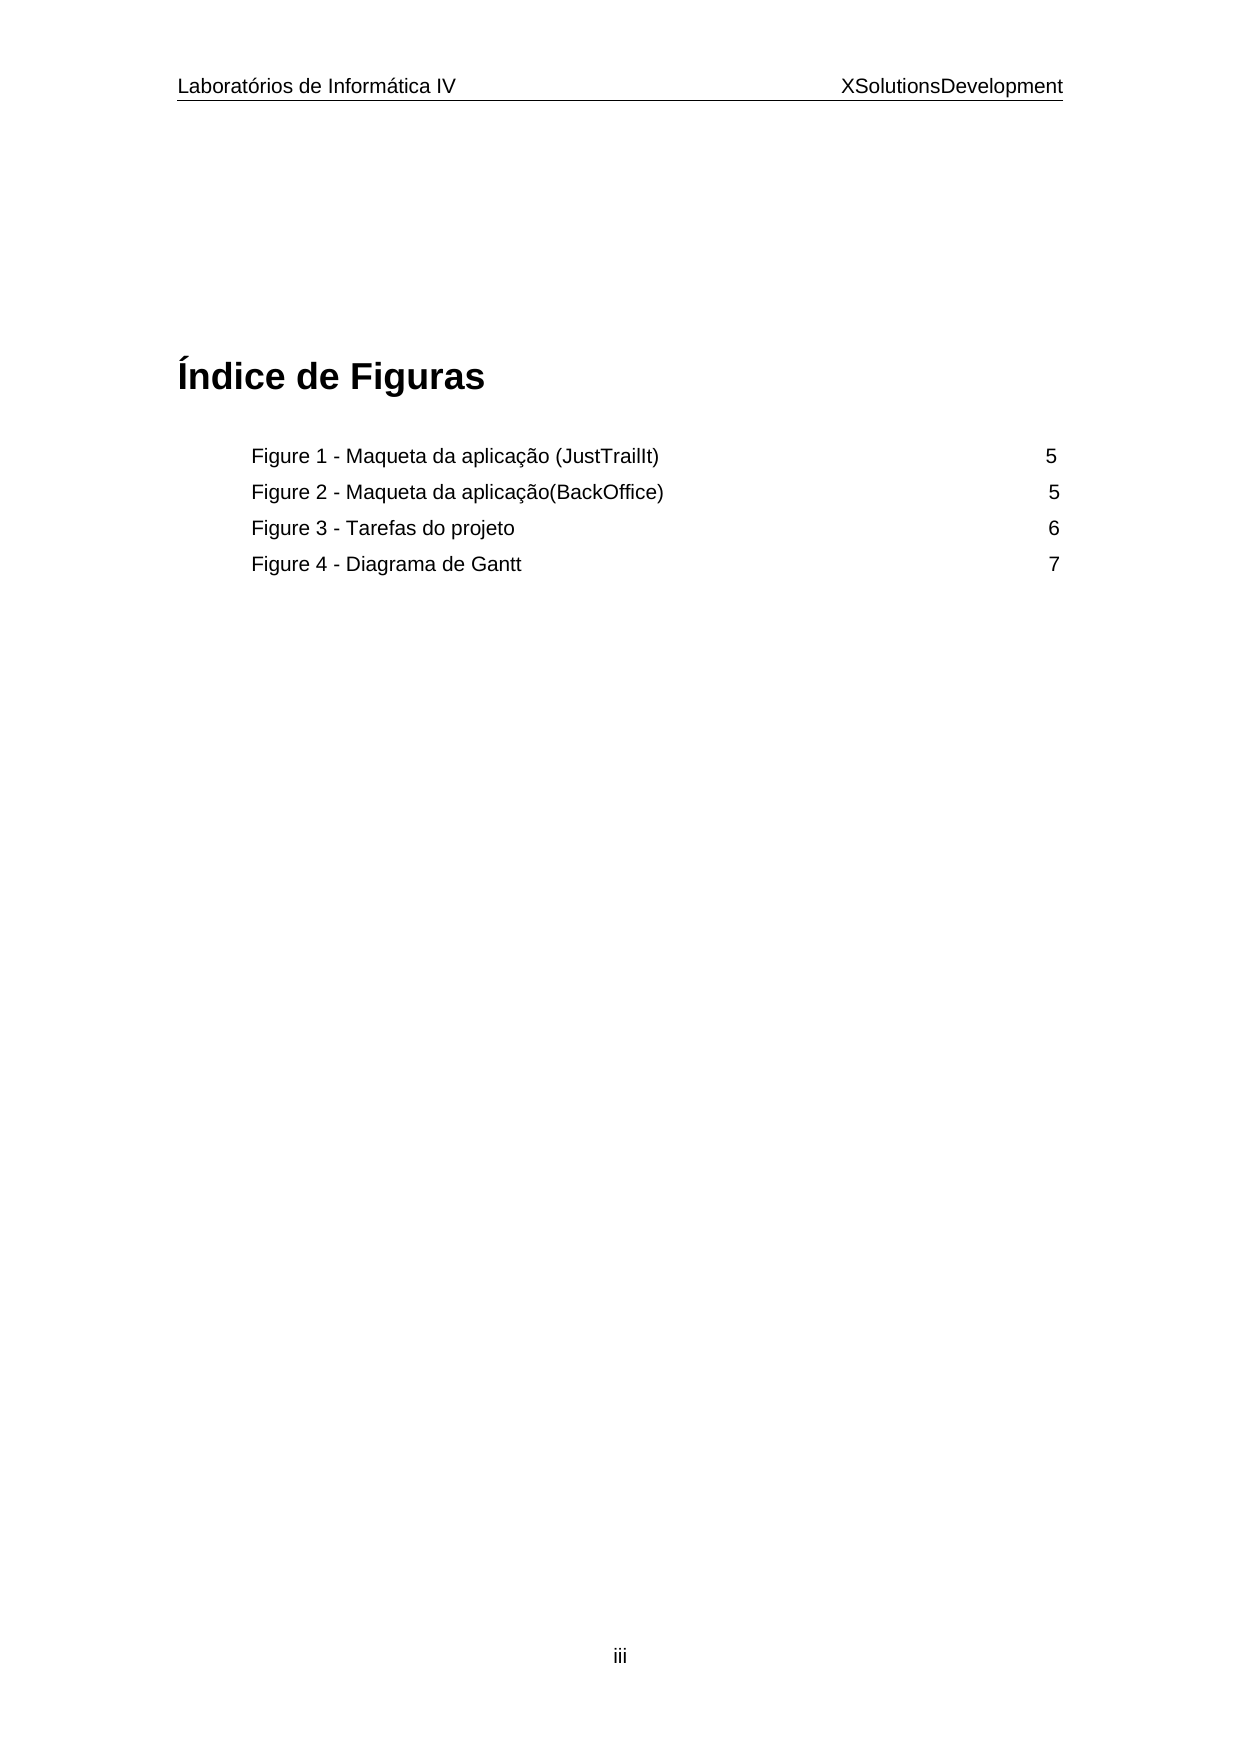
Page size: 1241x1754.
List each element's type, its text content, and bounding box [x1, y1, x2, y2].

text Figure 3 - Tarefas do projeto 6 [177, 516, 1063, 540]
text Figure 4 - Diagrama de Gantt 7 [177, 552, 1063, 576]
subtitle Índice de Figuras [177, 354, 1063, 398]
text Figure 1 - Maqueta da aplicação (JustTrailIt) 5 [177, 444, 1063, 468]
text Figure 2 - Maqueta da aplicação(BackOffice) 5 [177, 480, 1063, 504]
